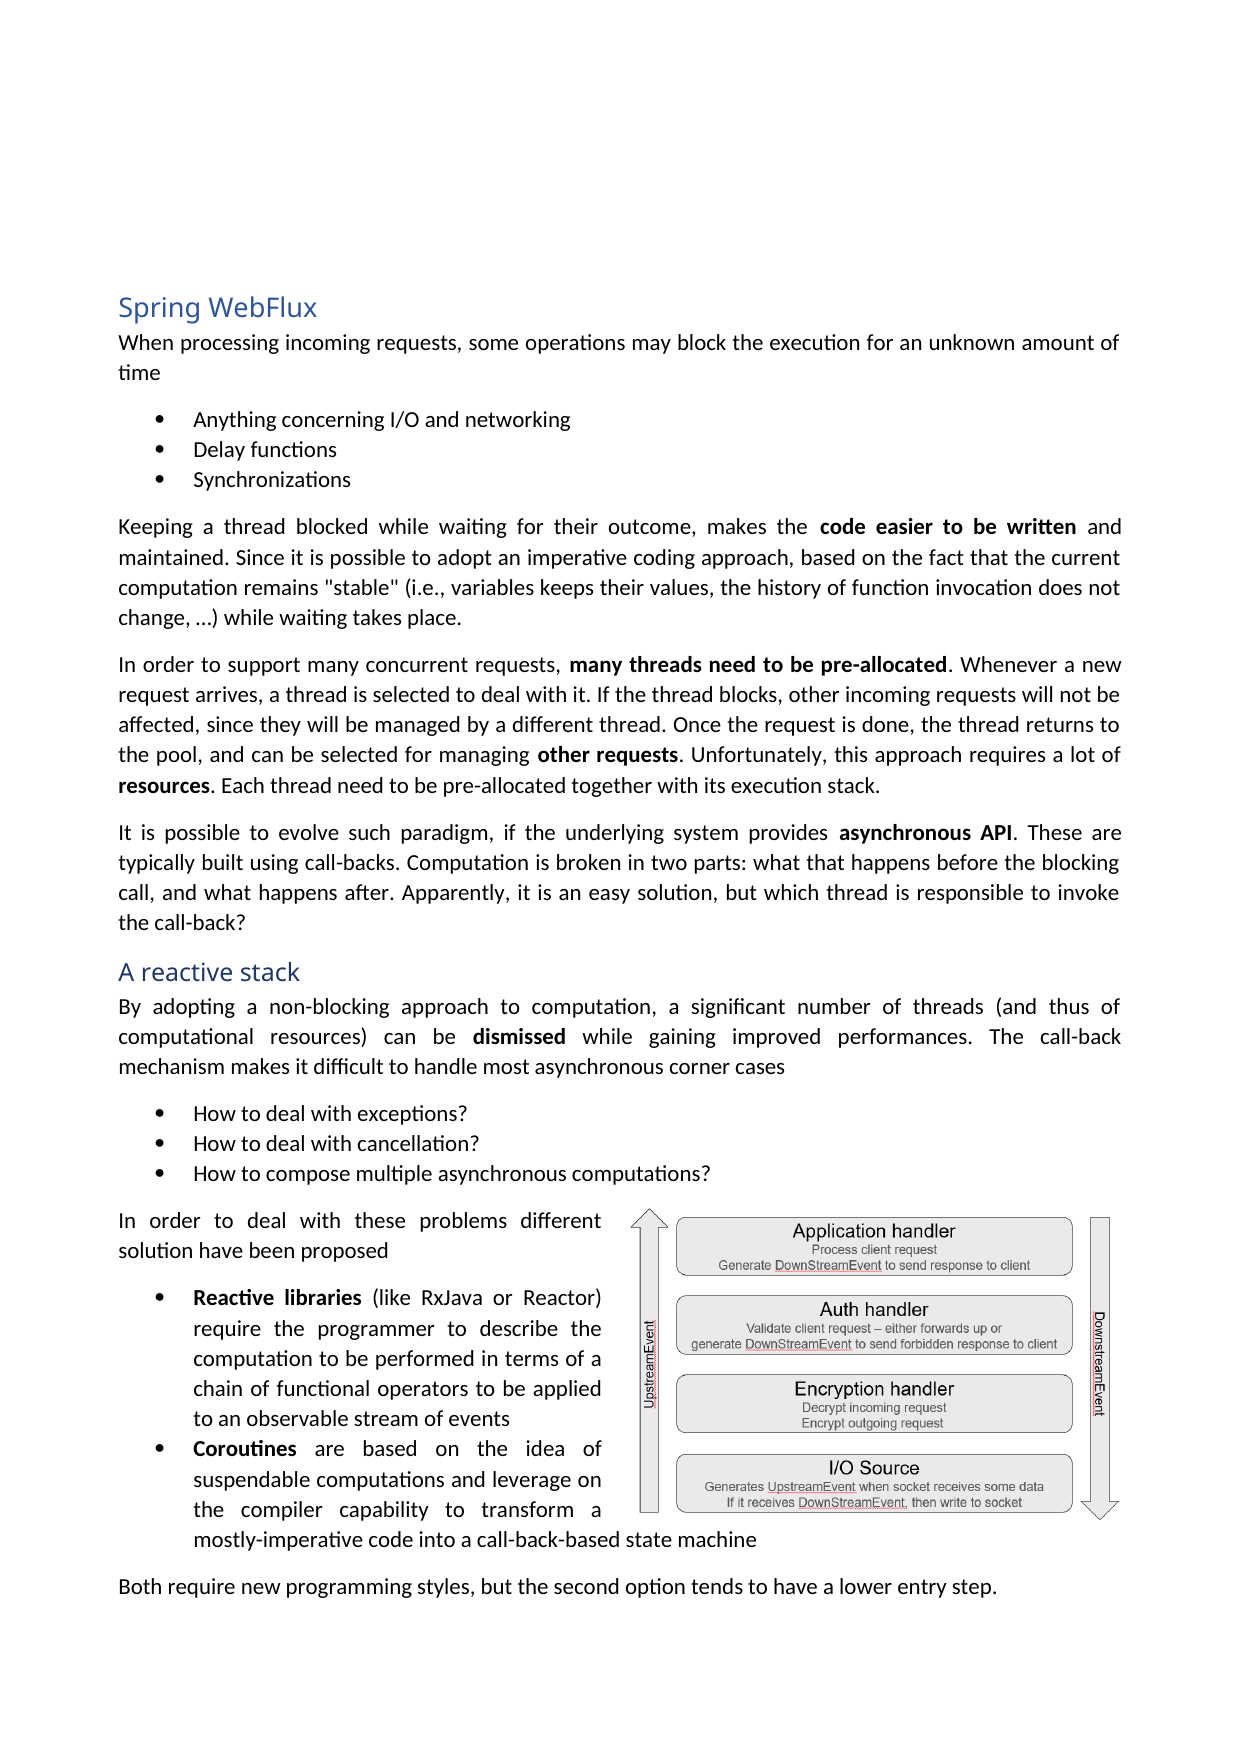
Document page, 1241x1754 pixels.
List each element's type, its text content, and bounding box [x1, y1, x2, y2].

text In order to support many concurrent requests, many threads need to be pre-allocated. Whenever a new request arrives, a thread is selected to deal with it. If the thread blocks, other incoming requests will not be affected, since they will be managed by a different thread. Once the request is done, the thread returns to the pool, and can be selected for managing other requests. Unfortunately, this approach requires a lot of resources. Each thread need to be pre-allocated together with its execution stack. [118, 650, 1122, 799]
list Synchronizations [156, 466, 1122, 493]
list How to deal with exceptions? [156, 1099, 1122, 1127]
subtitle A reactive stack [118, 955, 1122, 989]
text In order to deal with these problems different solution have been proposed [118, 1206, 1122, 1265]
list How to deal with cancellation? [156, 1129, 1122, 1157]
text It is possible to evolve such paradigm, if the underlying system provides asynchronous API. These are typically built using call-backs. Computation is broken in two parts: what that happens before the blocking call, and what happens after. Apparently, it is an easy solution, but which thread is responsible to invoke the call-back? [118, 818, 1122, 936]
list Coroutines are based on the idea of suspendable computations and leverage on the compiler capability to transform a mostly-imperative code into a call-back-based state machine [156, 1434, 1122, 1553]
text When processing incoming requests, some operations may block the execution for an unknown amount of time [118, 328, 1122, 386]
subtitle Spring WebFlux [118, 288, 1122, 325]
picture [621, 1207, 1123, 1525]
list Reactive libraries (like RxJava or Reactor) require the programmer to describe the computation to be performed in terms of a chain of functional operators to be applied to an observable stream of events [156, 1283, 621, 1432]
list Delay functions [156, 435, 1122, 463]
text Both require new programming styles, but the second option tends to have a lower entry step. [118, 1572, 1122, 1600]
list Anything concerning I/O and networking [156, 405, 1122, 433]
text Keeping a thread blocked while waiting for their outcome, makes the code easier to be written and maintained. Since it is possible to adopt an imperative coding approach, based on the fact that the current computation remains "stable" (i.e., variables keeps their values, the history of function invocation does not change, …) while waiting takes place. [118, 512, 1122, 631]
text By adopting a non-blocking approach to computation, a significant number of threads (and thus of computational resources) can be dismissed while gaining improved performances. The call-back mechanism makes it difficult to handle most asynchronous corner cases [118, 992, 1122, 1080]
list How to compose multiple asynchronous computations? [156, 1159, 1122, 1188]
